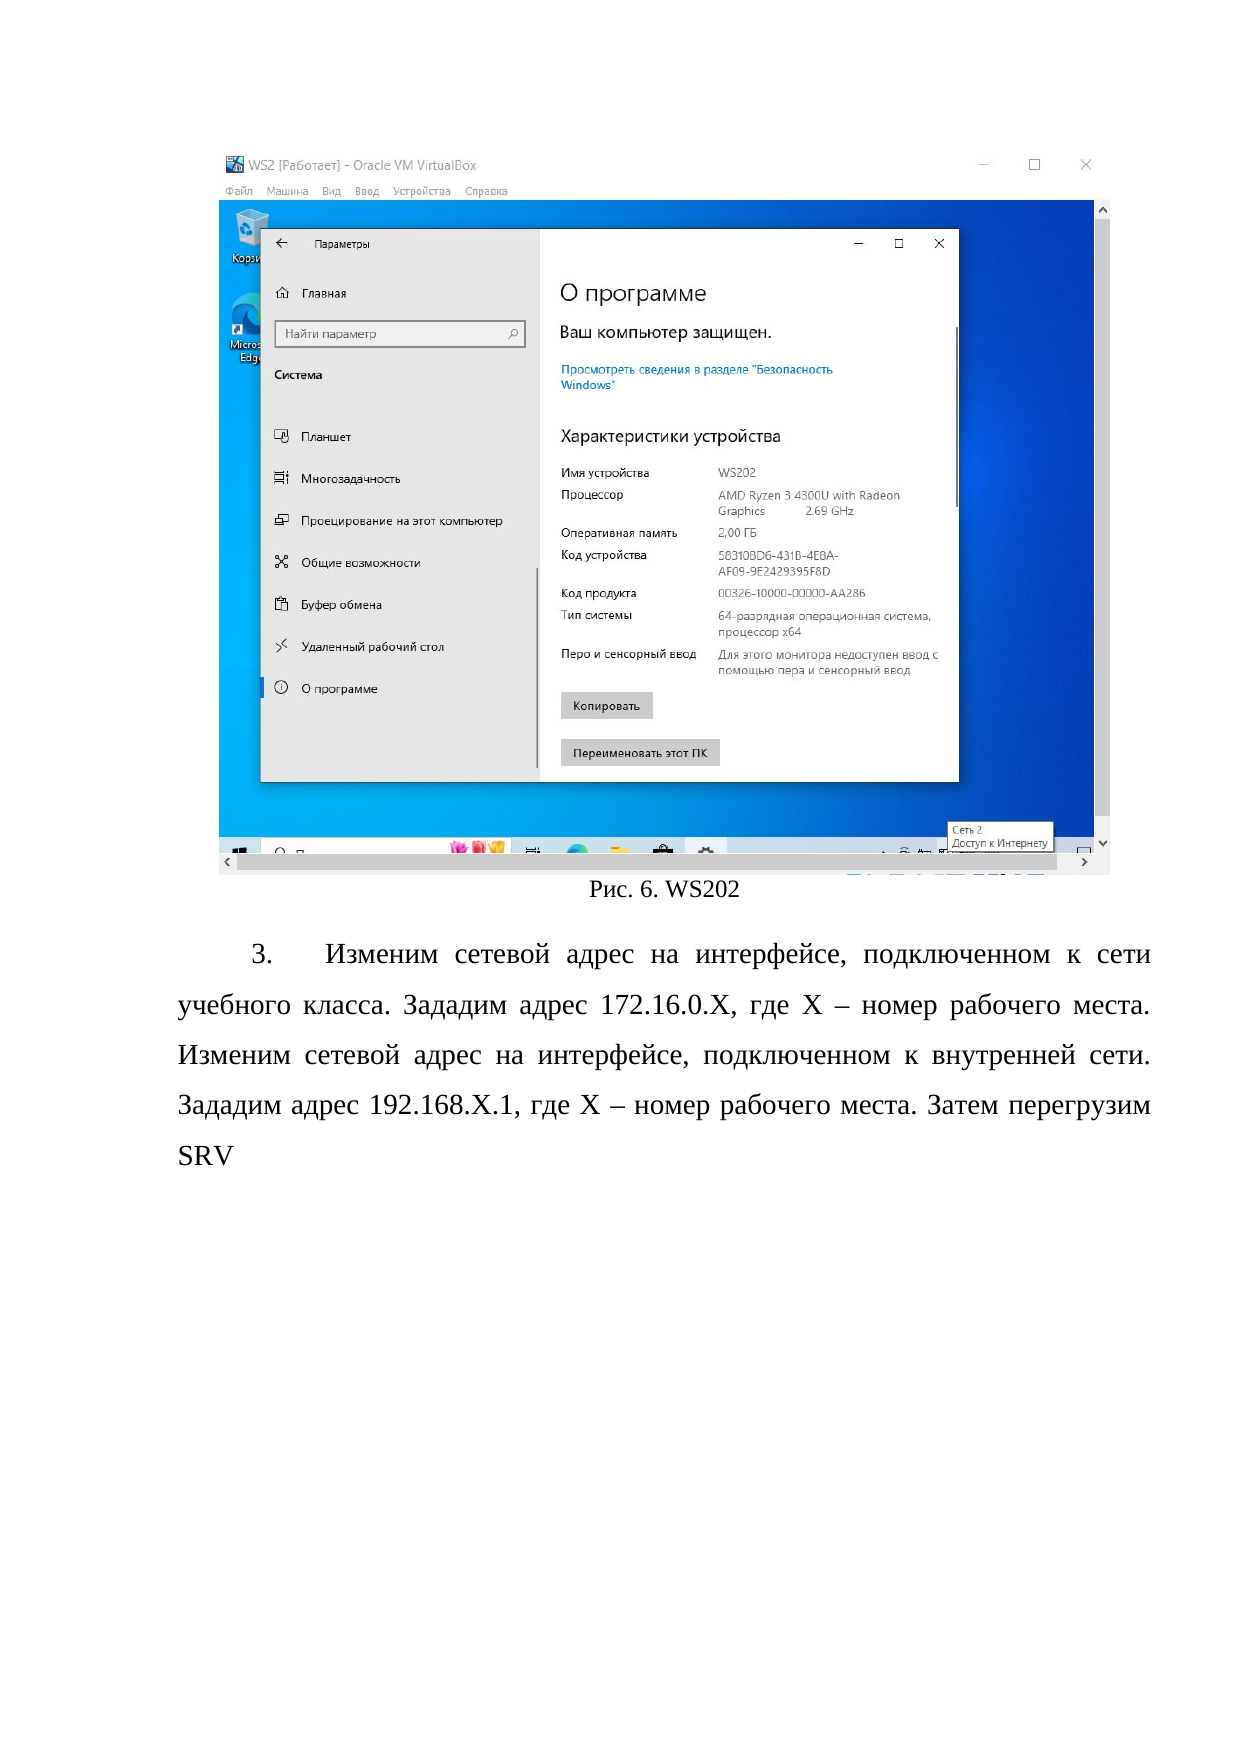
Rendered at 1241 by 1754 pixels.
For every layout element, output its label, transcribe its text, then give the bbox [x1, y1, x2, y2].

picture [230, 340, 246, 350]
picture [219, 151, 1110, 875]
list Изменим сетевой адрес на интерфейсе, подключенном к сети учебного класса. Зададим адрес 172.16.0.X, где Х – номер рабочего места. Изменим сетевой адрес на интерфейсе, подключенном к внутренней сети. Зададим адрес 192.168.Х.1, где Х – номер рабочего места. Затем перегрузим SRV [177, 937, 1152, 1171]
